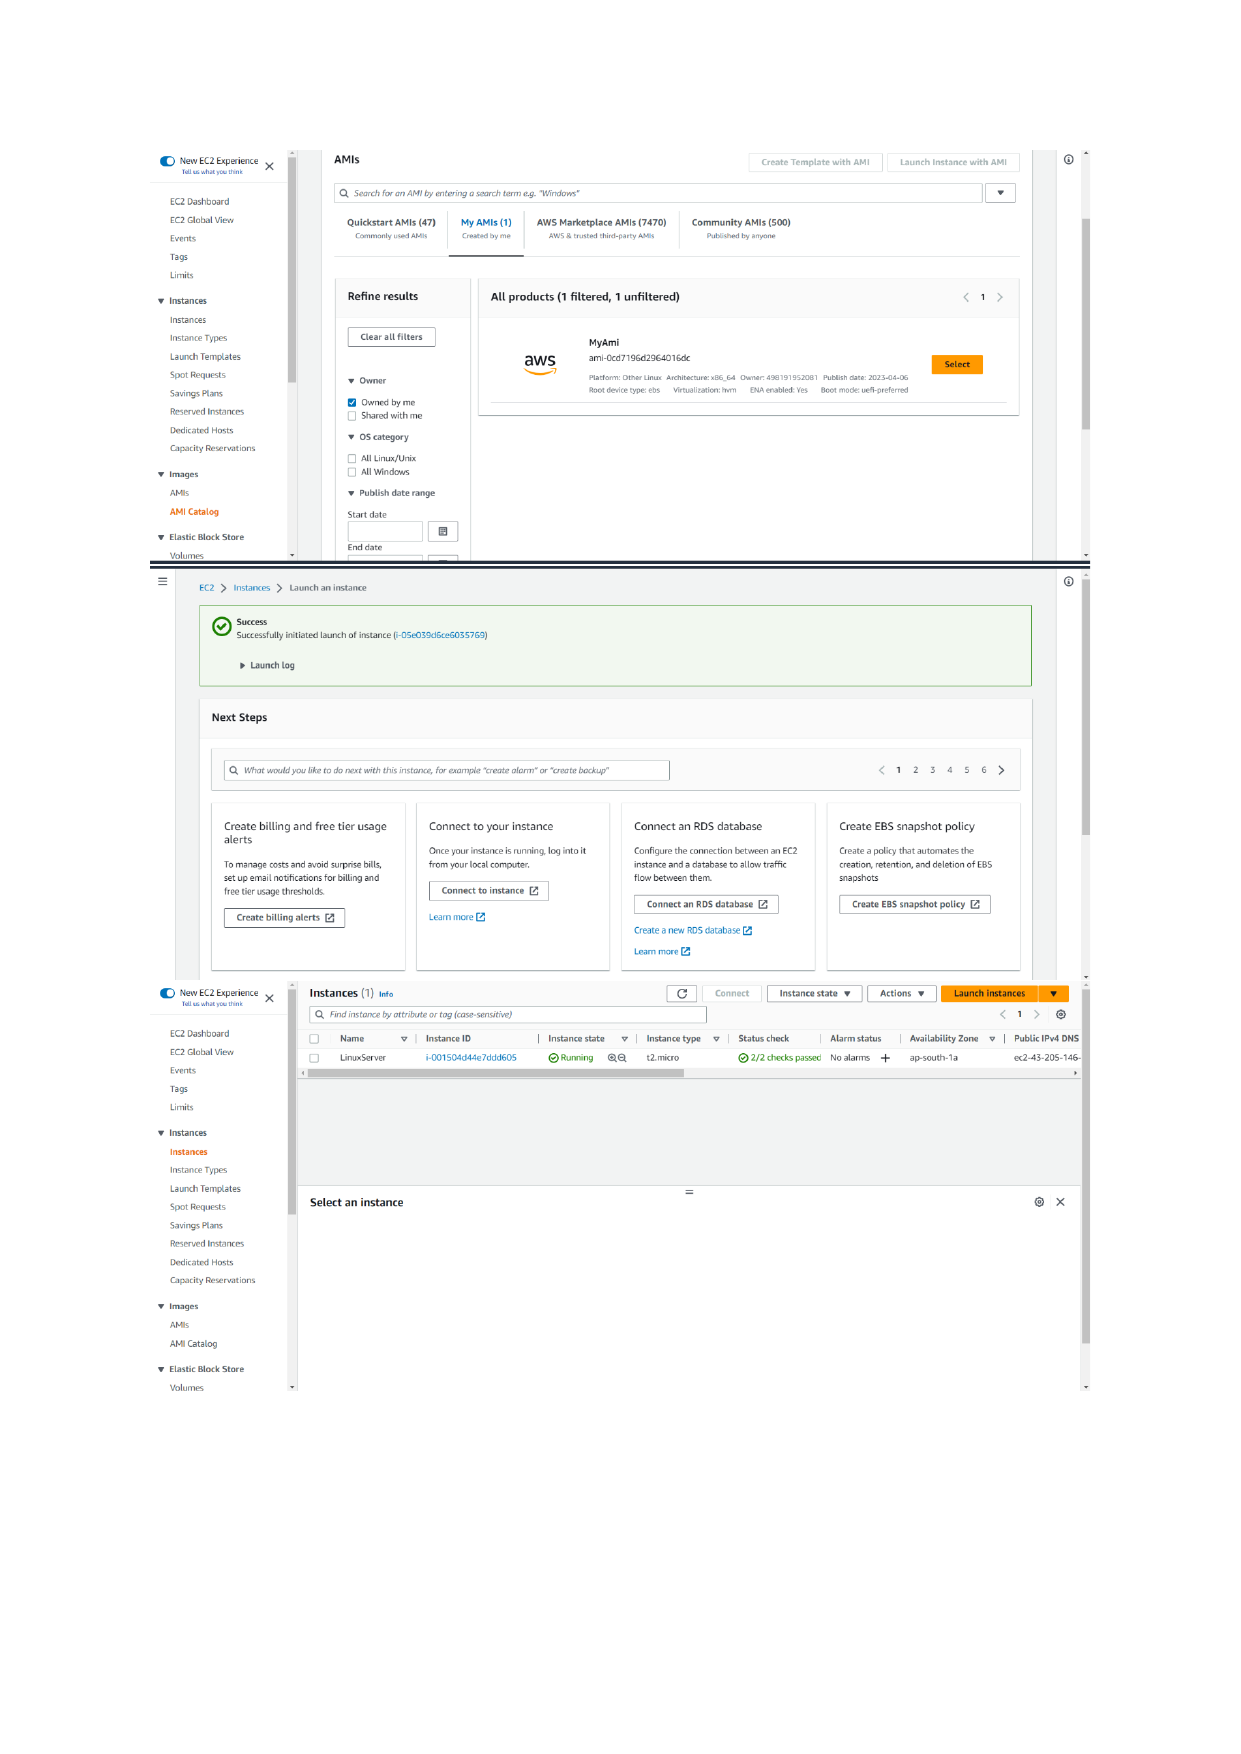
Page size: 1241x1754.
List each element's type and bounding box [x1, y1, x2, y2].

picture [150, 566, 1091, 980]
picture [150, 150, 1091, 564]
picture [150, 981, 1091, 1391]
